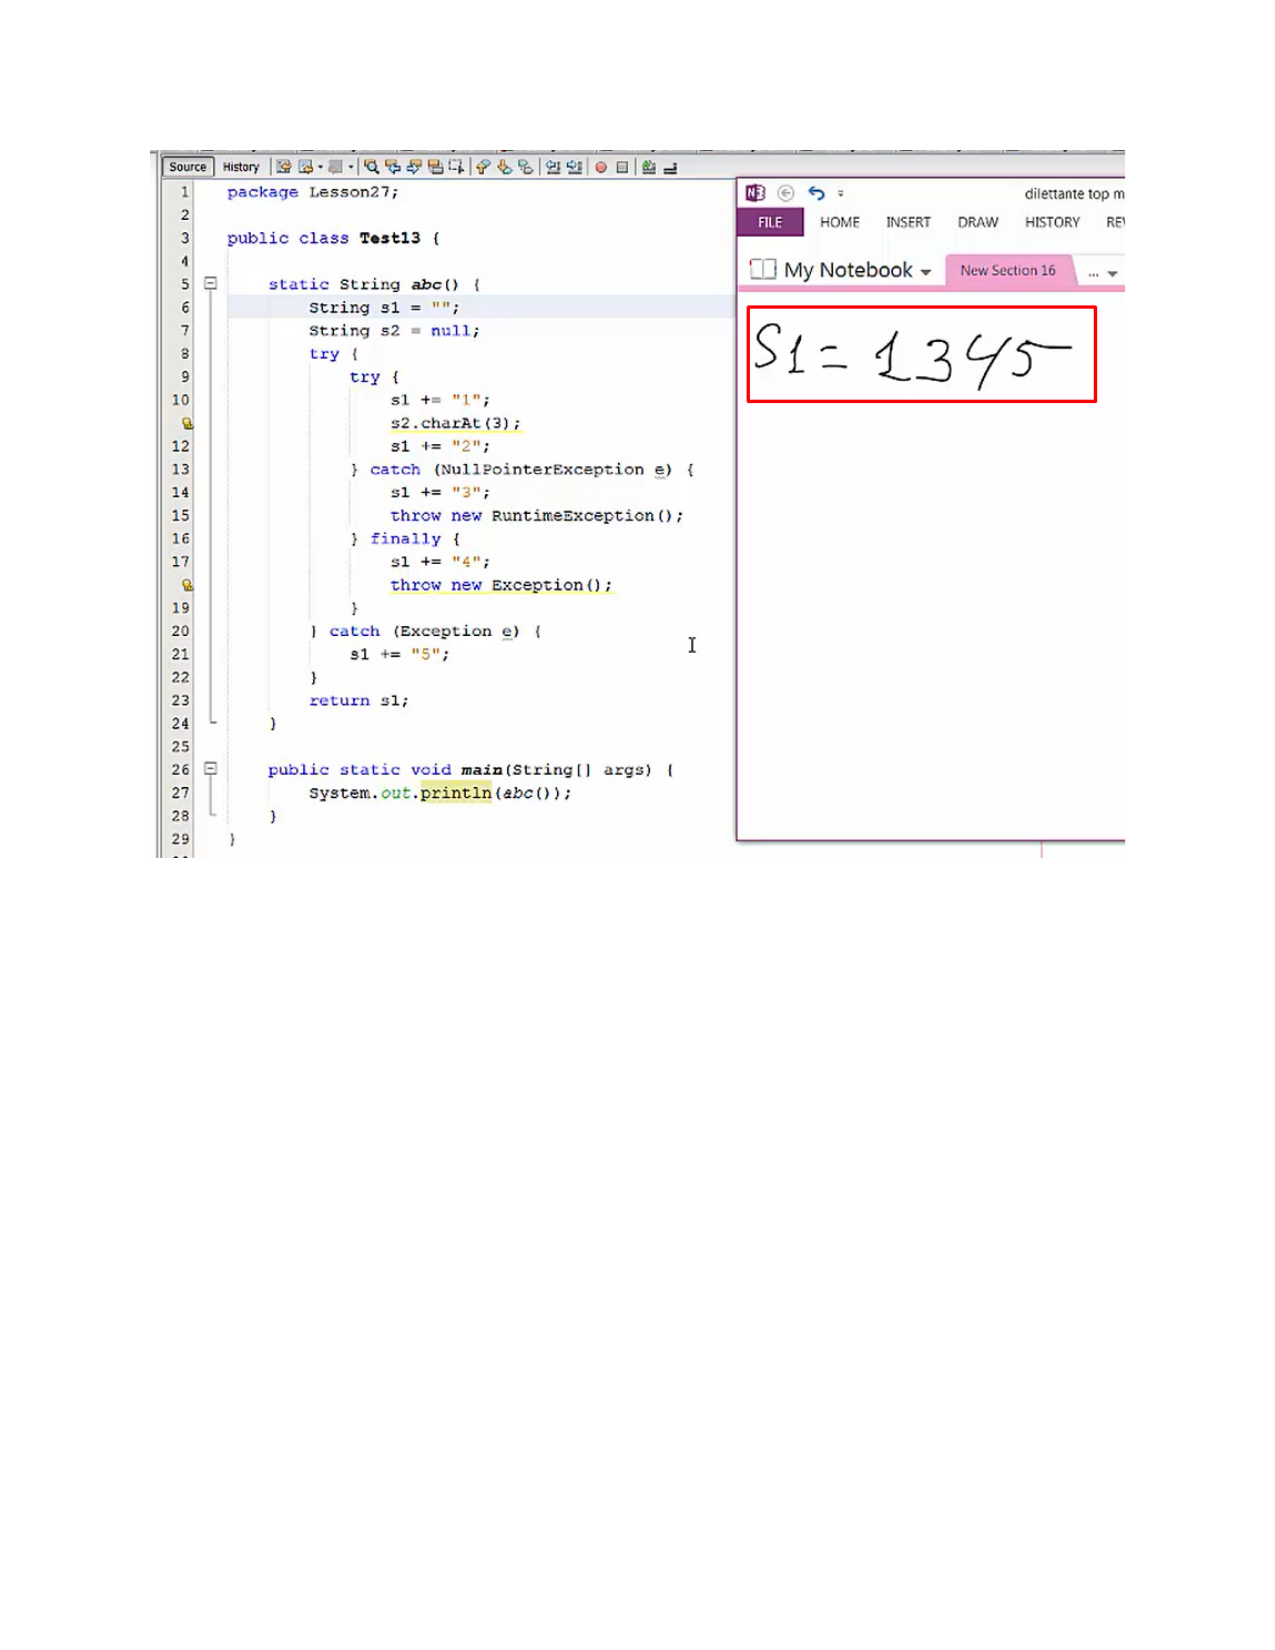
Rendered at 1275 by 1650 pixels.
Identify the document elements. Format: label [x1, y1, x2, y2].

picture [150, 150, 1125, 858]
